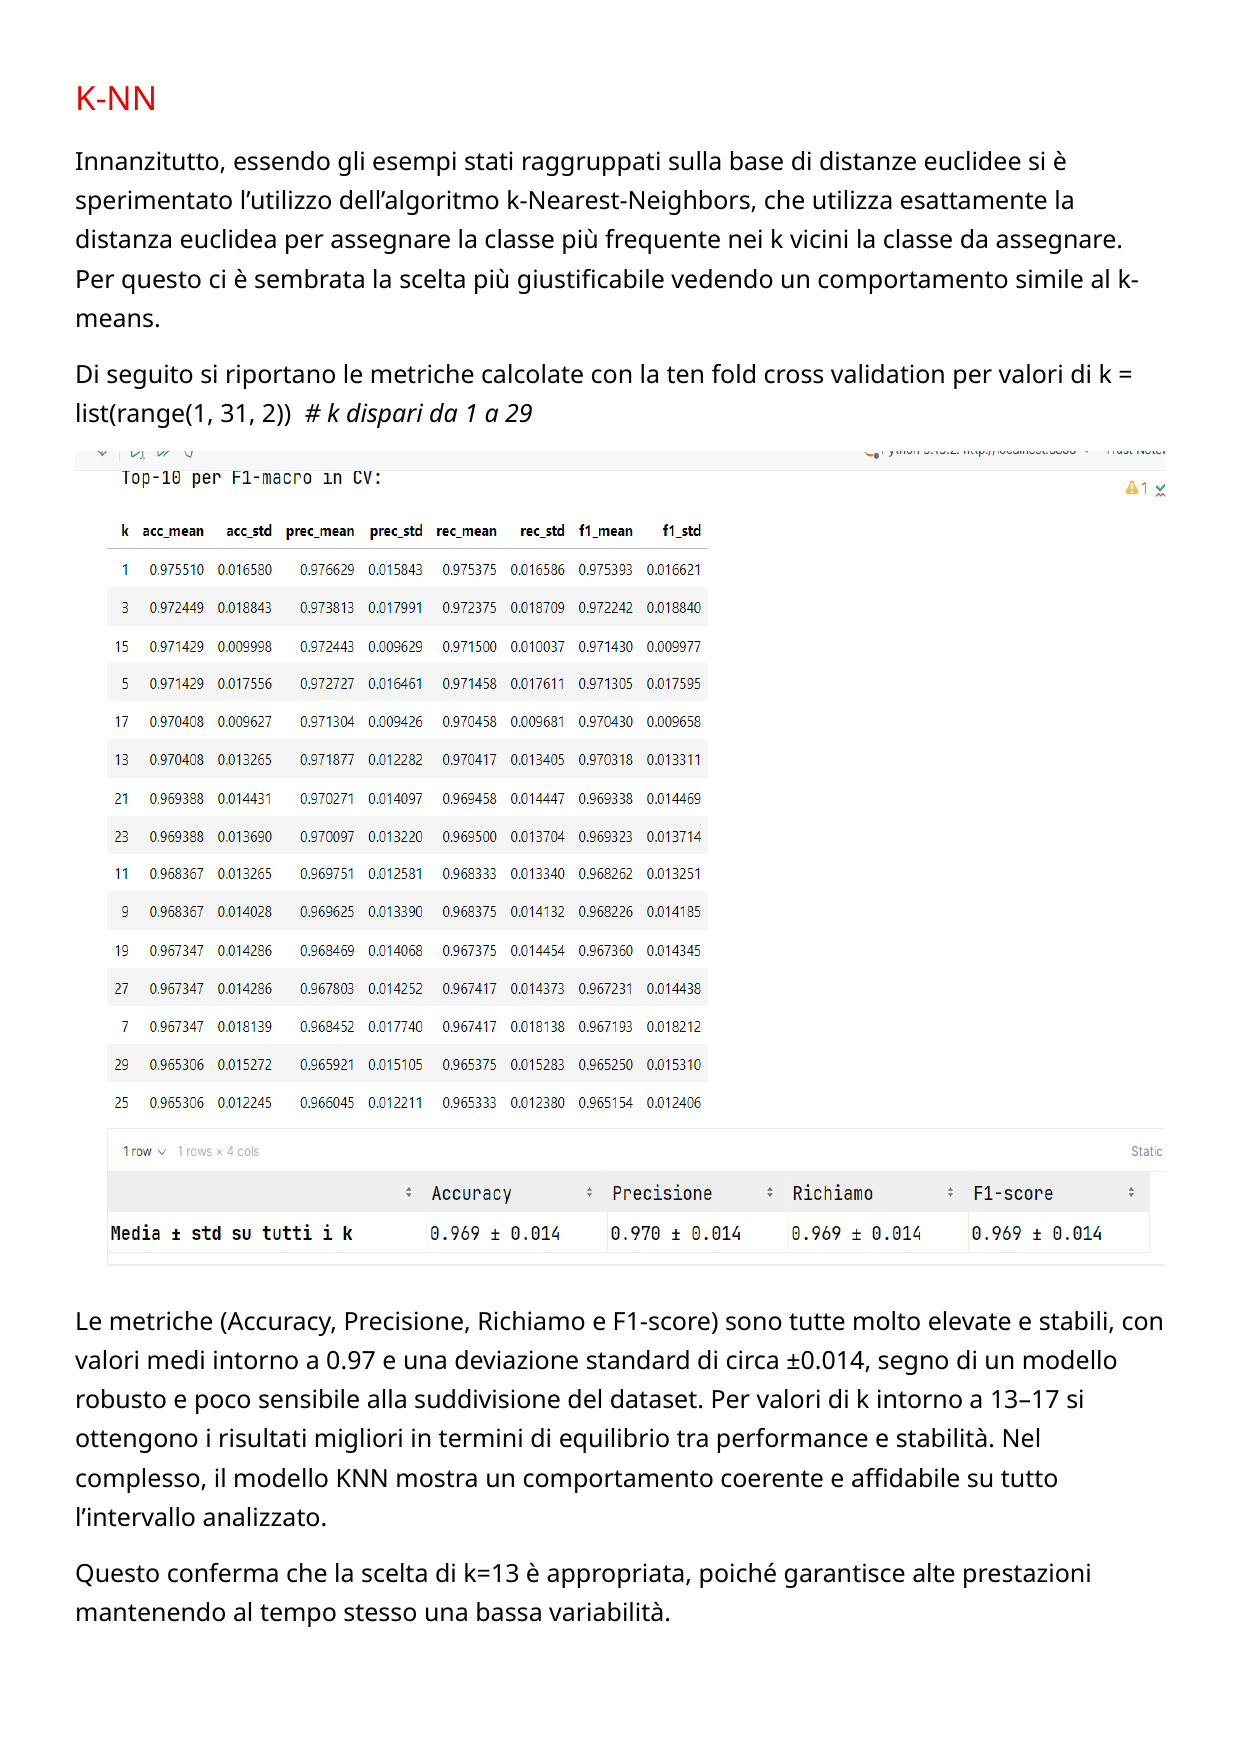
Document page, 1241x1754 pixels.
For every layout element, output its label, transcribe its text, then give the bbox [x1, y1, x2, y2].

text Questo conferma che la scelta di k=13 è appropriata, poiché garantisce alte prestazioni mantenendo al tempo stesso una bassa variabilità. [75, 1555, 1165, 1628]
text K-NN [75, 75, 1165, 120]
text Di seguito si riportano le metriche calcolate con la ten fold cross validation per valori di k = list(range(1, 31, 2)) # k dispari da 1 a 29 [75, 356, 1165, 429]
text Le metriche (Accuracy, Precisione, Richiamo e F1-score) sono tutte molto elevate e stabili, con valori medi intorno a 0.97 e una deviazione standard di circa ±0.014, segno di un modello robusto e poco sensibile alla suddivisione del dataset. Per valori di k intorno a 13–17 si ottengono i risultati migliori in termini di equilibrio tra performance e stabilità. Nel complesso, il modello KNN mostra un comportamento coerente e affidabile su tutto l’intervallo analizzato. [75, 1304, 1165, 1533]
picture [75, 451, 1166, 1282]
text Innanzitutto, essendo gli esempi stati raggruppati sulla base di distanze euclidee si è sperimentato l’utilizzo dell’algoritmo k-Nearest-Neighbors, che utilizza esattamente la distanza euclidea per assegnare la classe più frequente nei k vicini la classe da assegnare. Per questo ci è sembrata la scelta più giustificabile vedendo un comportamento simile al k- means. [75, 144, 1165, 334]
